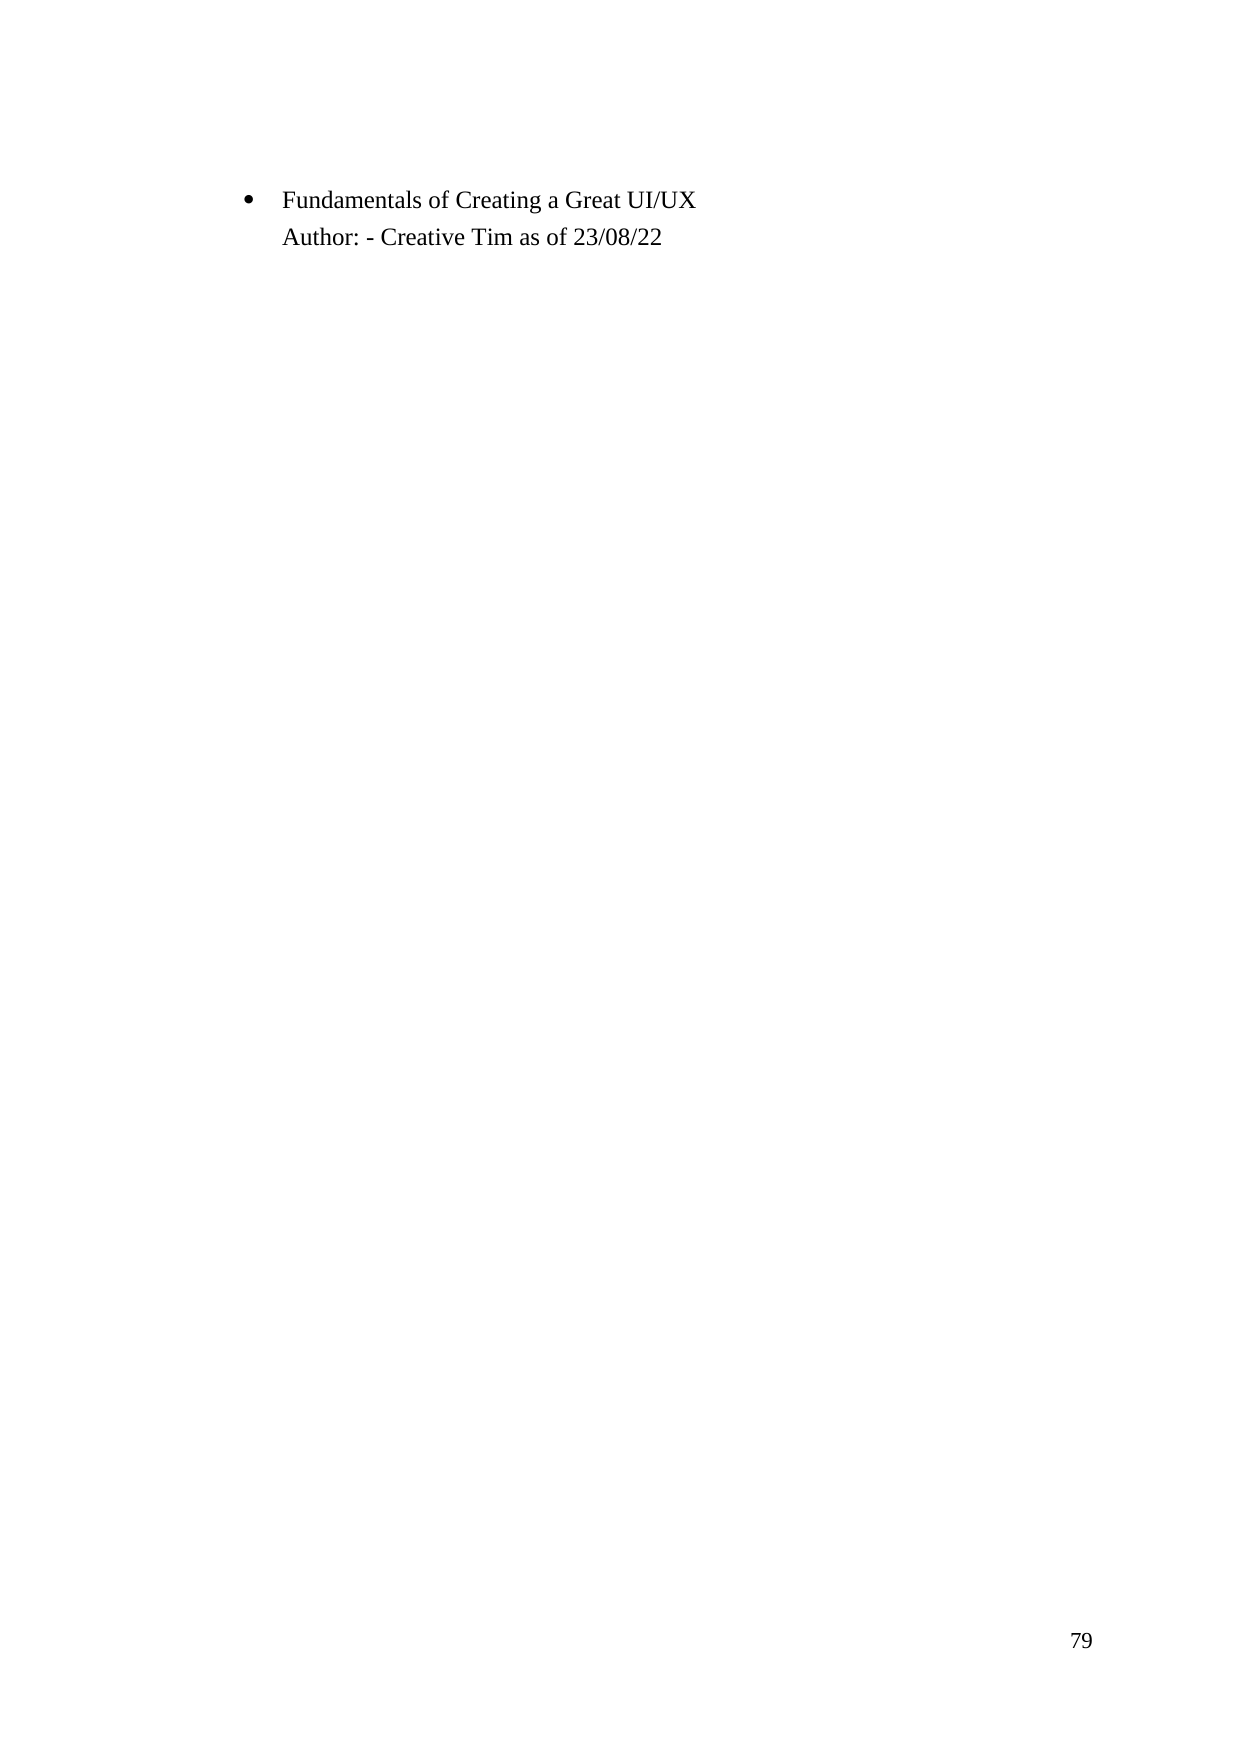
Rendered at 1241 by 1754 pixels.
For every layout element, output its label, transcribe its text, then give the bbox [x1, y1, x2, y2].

list Author: - Creative Tim as of 23/08/22 [282, 222, 1092, 251]
list Fundamentals of Creating a Great UI/UX [244, 185, 1092, 214]
